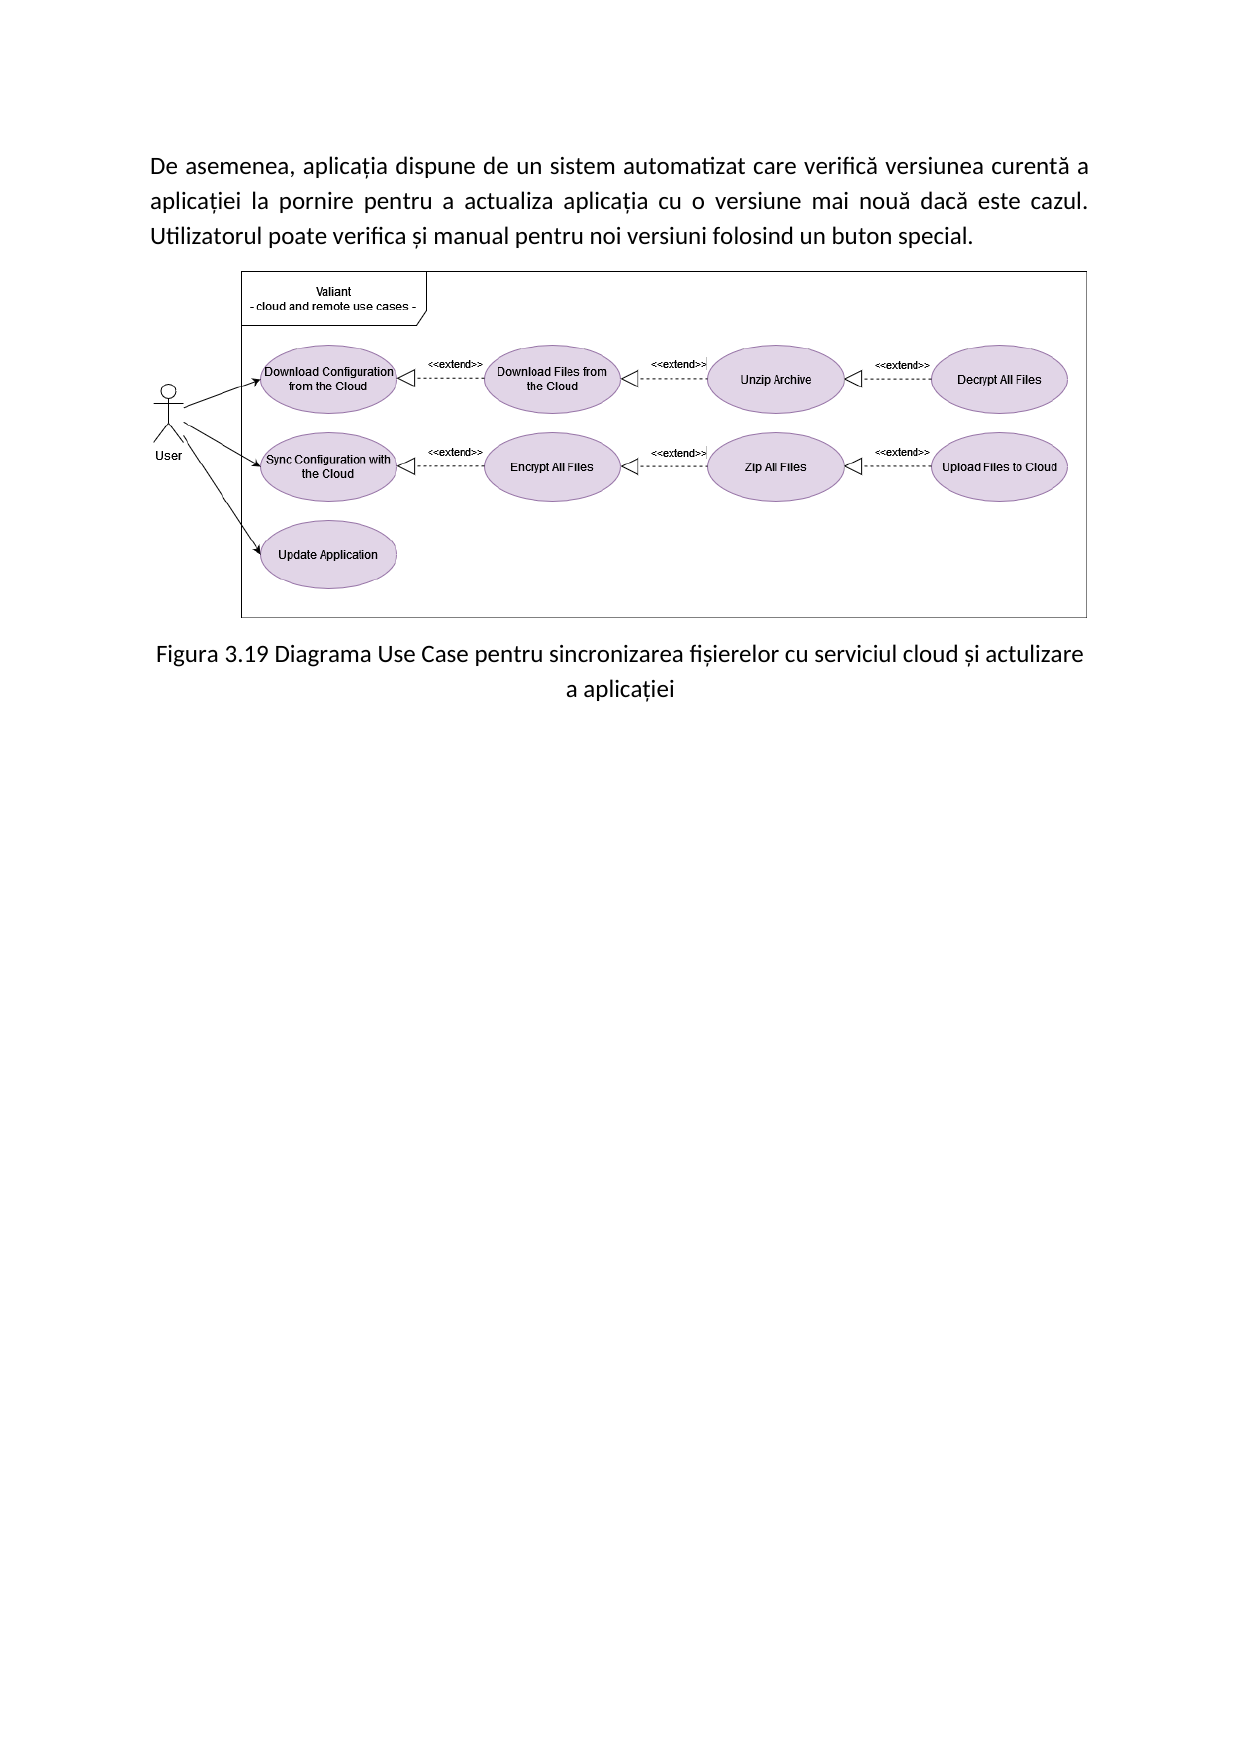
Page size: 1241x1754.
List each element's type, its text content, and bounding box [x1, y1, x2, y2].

picture [153, 271, 1087, 618]
text De asemenea, aplicația dispune de un sistem automatizat care verifică versiunea curentă a aplicației la pornire pentru a actualiza aplicația cu o versiune mai nouă dacă este cazul. Utilizatorul poate verifica și manual pentru noi versiuni folosind un buton special. [150, 150, 1090, 251]
